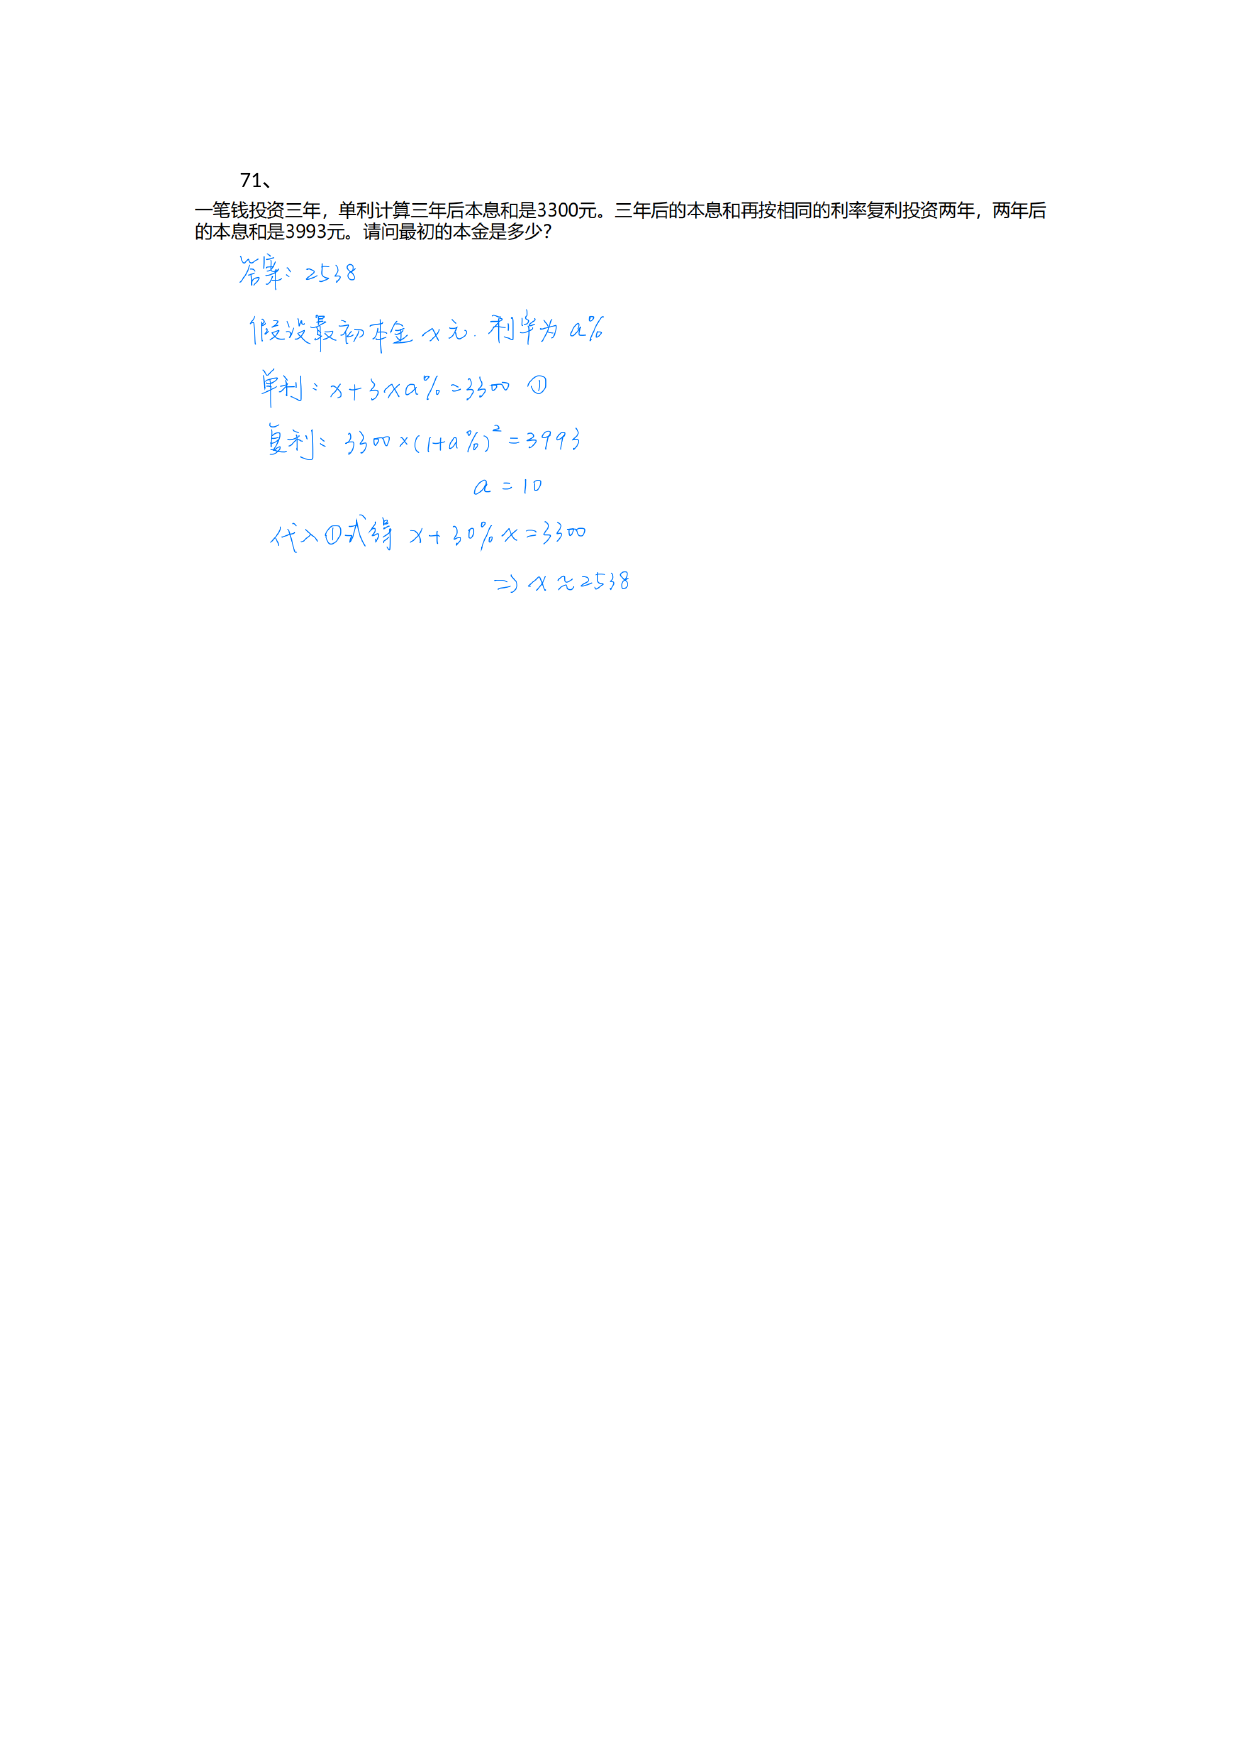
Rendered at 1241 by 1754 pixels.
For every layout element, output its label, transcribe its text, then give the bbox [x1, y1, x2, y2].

picture [187, 194, 1052, 597]
